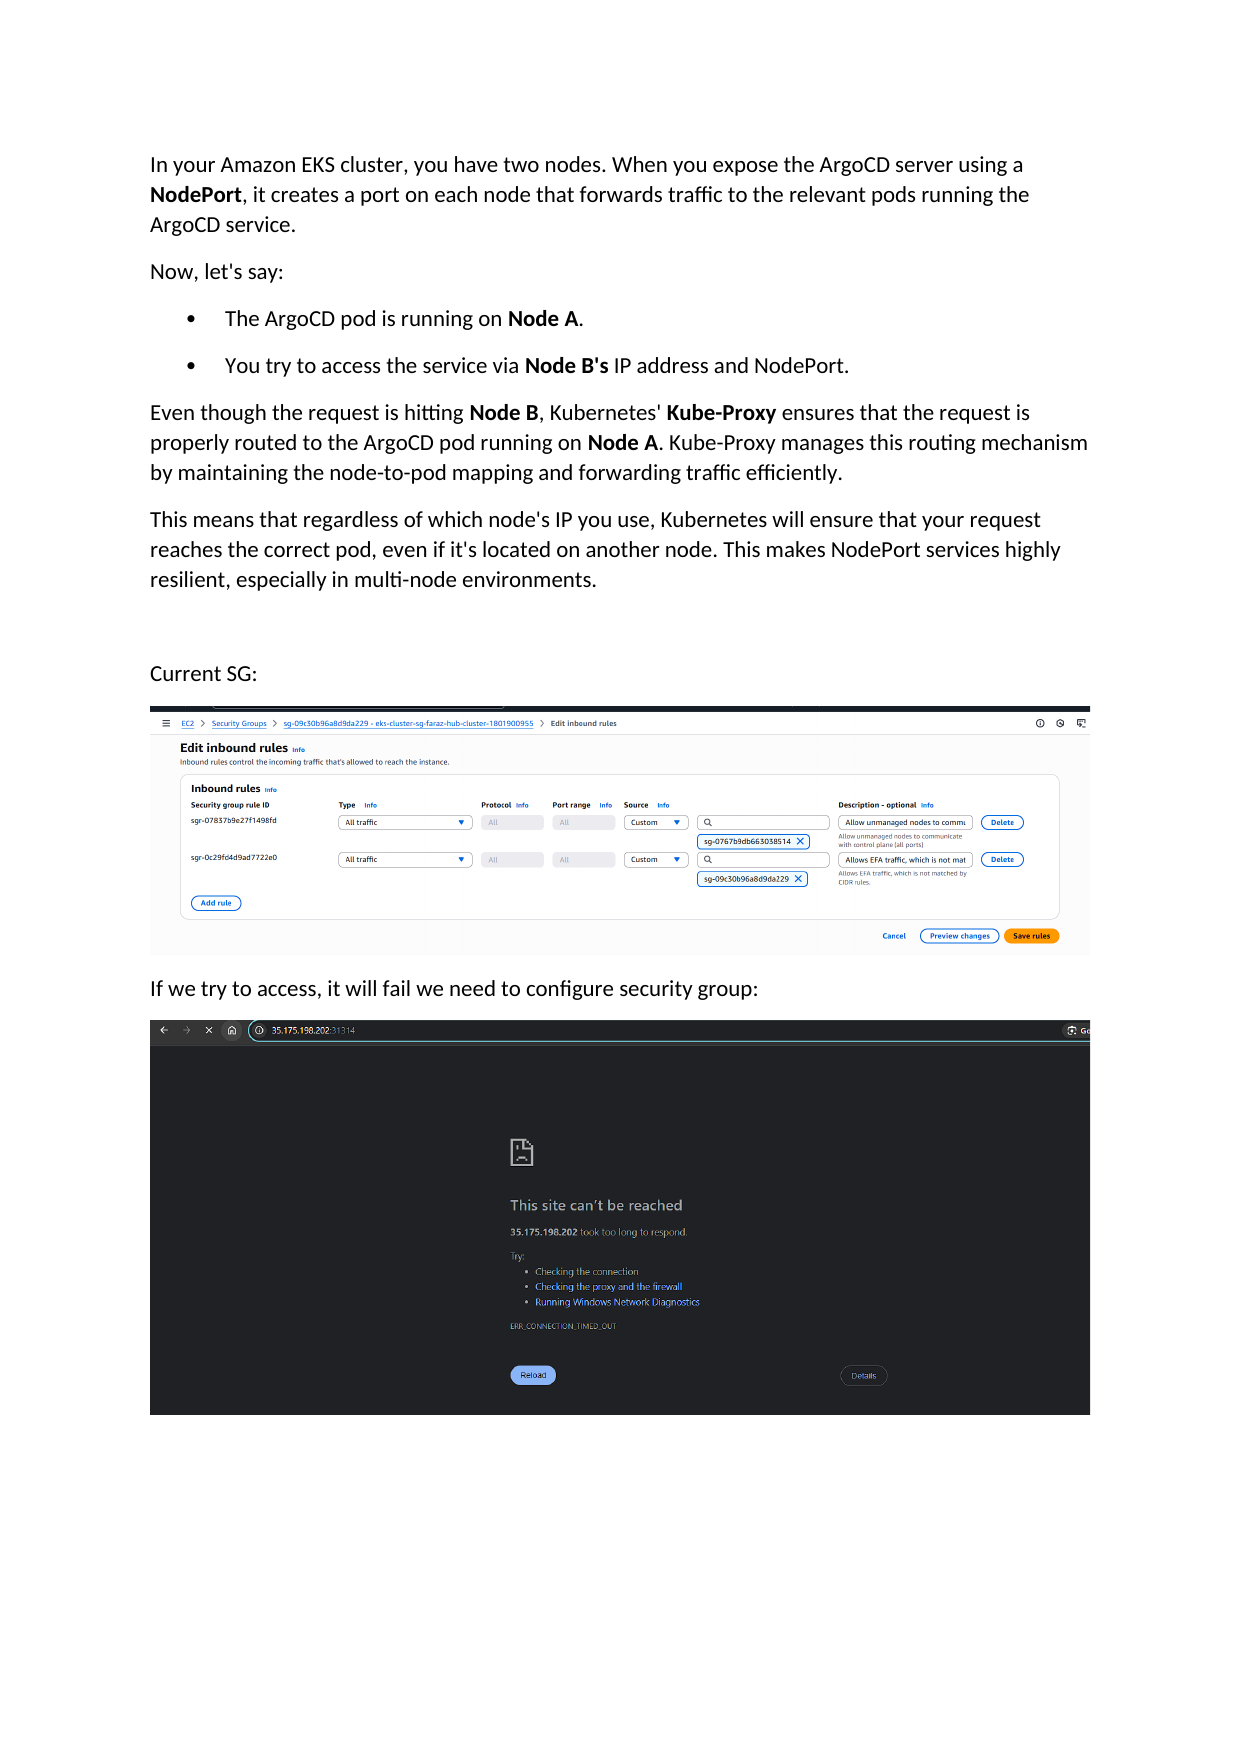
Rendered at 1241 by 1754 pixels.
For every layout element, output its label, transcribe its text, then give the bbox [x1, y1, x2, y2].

text In your Amazon EKS cluster, you have two nodes. When you expose the ArgoCD server using a NodePort, it creates a port on each node that forwards traffic to the relevant pods running the ArgoCD service. [150, 150, 1090, 238]
text Current SG: [150, 659, 1090, 687]
text If we try to access, it will fail we need to configure security group: [150, 974, 1090, 1002]
text This means that regardless of which node's IP you use, Kubernetes will ensure that your request reaches the correct pod, even if it's located on another node. This makes NodePort services highly resilient, especially in multi-node environments. [150, 505, 1090, 594]
list The ArgoCD pod is running on Node A. [187, 304, 1090, 332]
text Now, let's say: [150, 257, 1090, 285]
list You try to access the service via Node B's IP address and NodePort. [187, 351, 1090, 379]
text Even though the request is hitting Node B, Kubernetes' Kube-Proxy ensures that the request is properly routed to the ArgoCD pod running on Node A. Kube-Proxy manages this routing mechanism by maintaining the node-to-pod mapping and forwarding traffic efficiently. [150, 398, 1090, 486]
picture [150, 1020, 1091, 1415]
picture [150, 706, 1091, 955]
